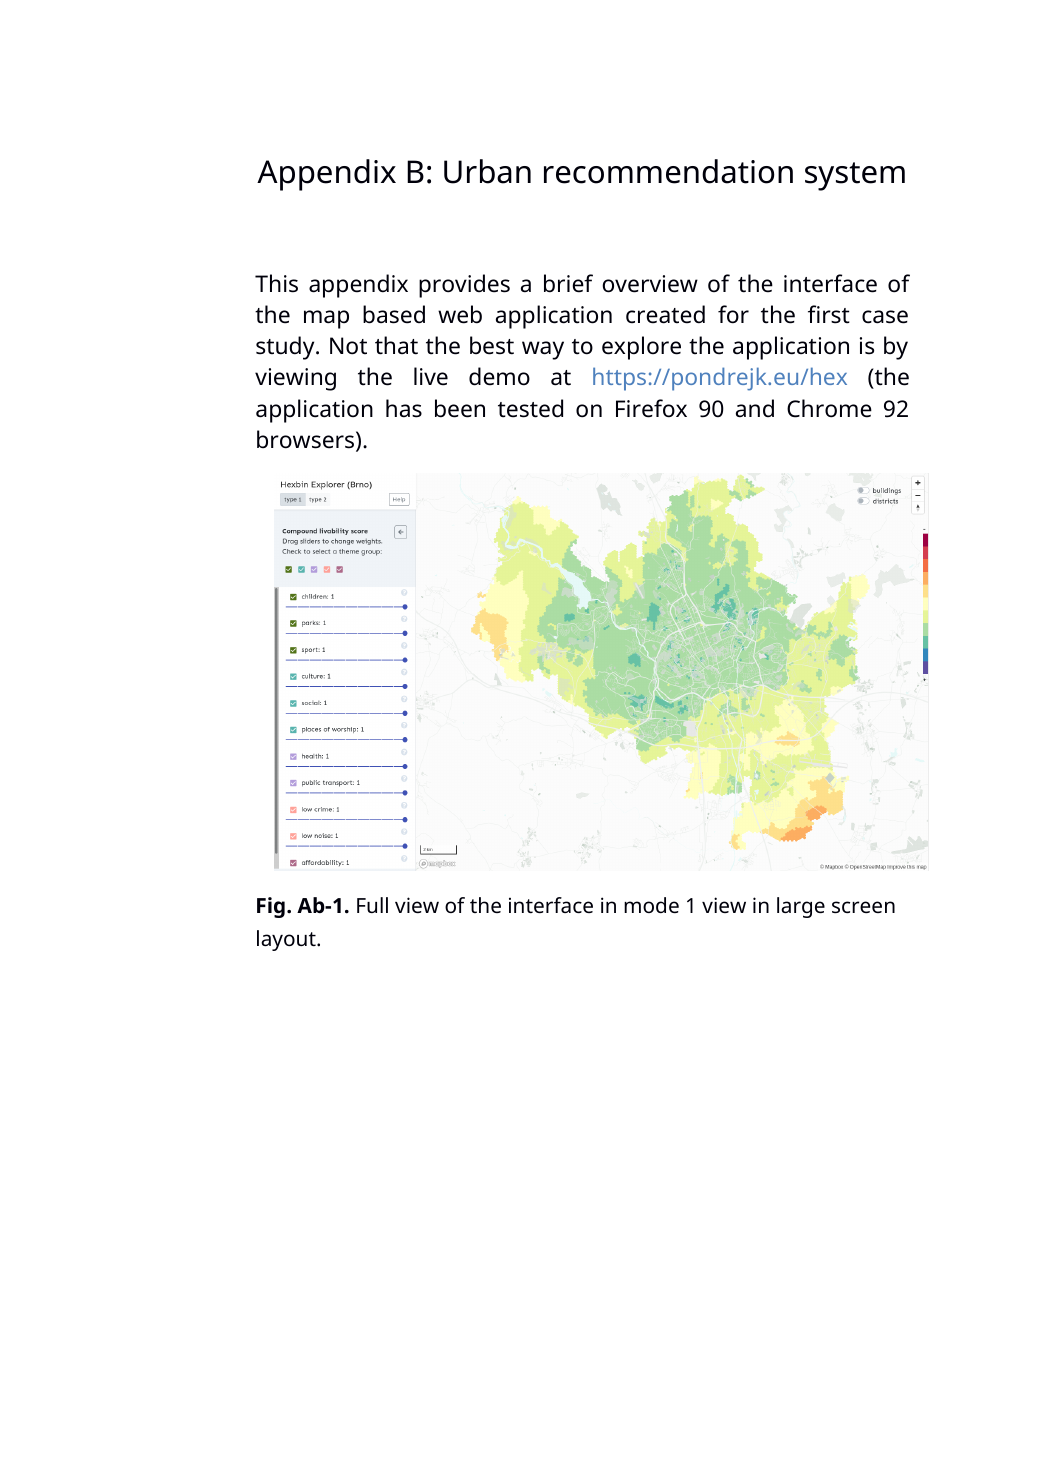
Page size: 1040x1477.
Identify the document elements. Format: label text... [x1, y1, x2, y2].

picture [274, 473, 929, 871]
text Fig. Ab-1. Full view of the interface in mode 1 view in large screen layout. [255, 891, 910, 952]
text This appendix provides a brief overview of the interface of the map based web application created for the first case study. Not that the best way to explore the application is by viewing the live demo at https://pondrejk.eu/hex (the application has been tested on Firefox 90 and Chrome 92 browsers). [255, 268, 910, 455]
subtitle Appendix B: Urban recommendation system [255, 150, 910, 193]
